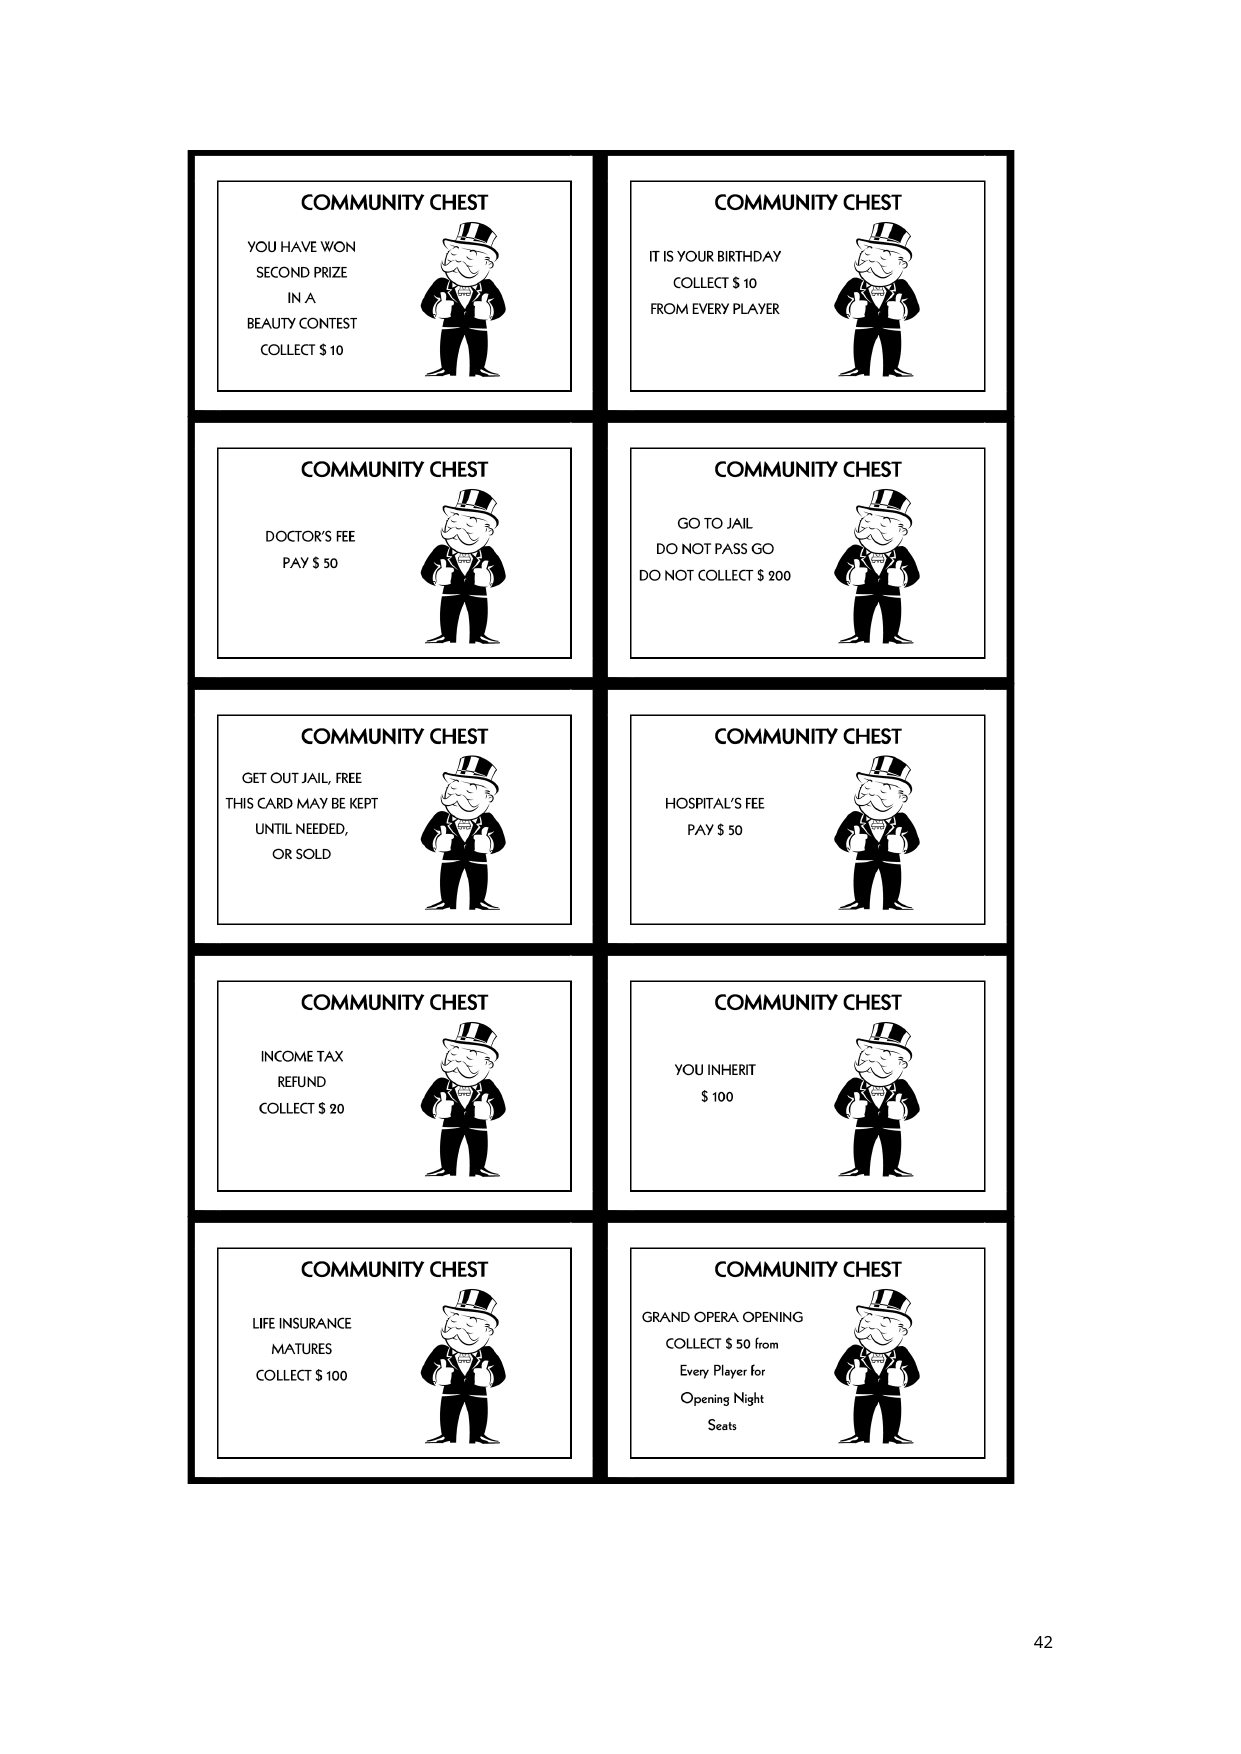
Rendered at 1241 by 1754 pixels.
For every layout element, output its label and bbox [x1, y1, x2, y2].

picture [187, 150, 1015, 1484]
